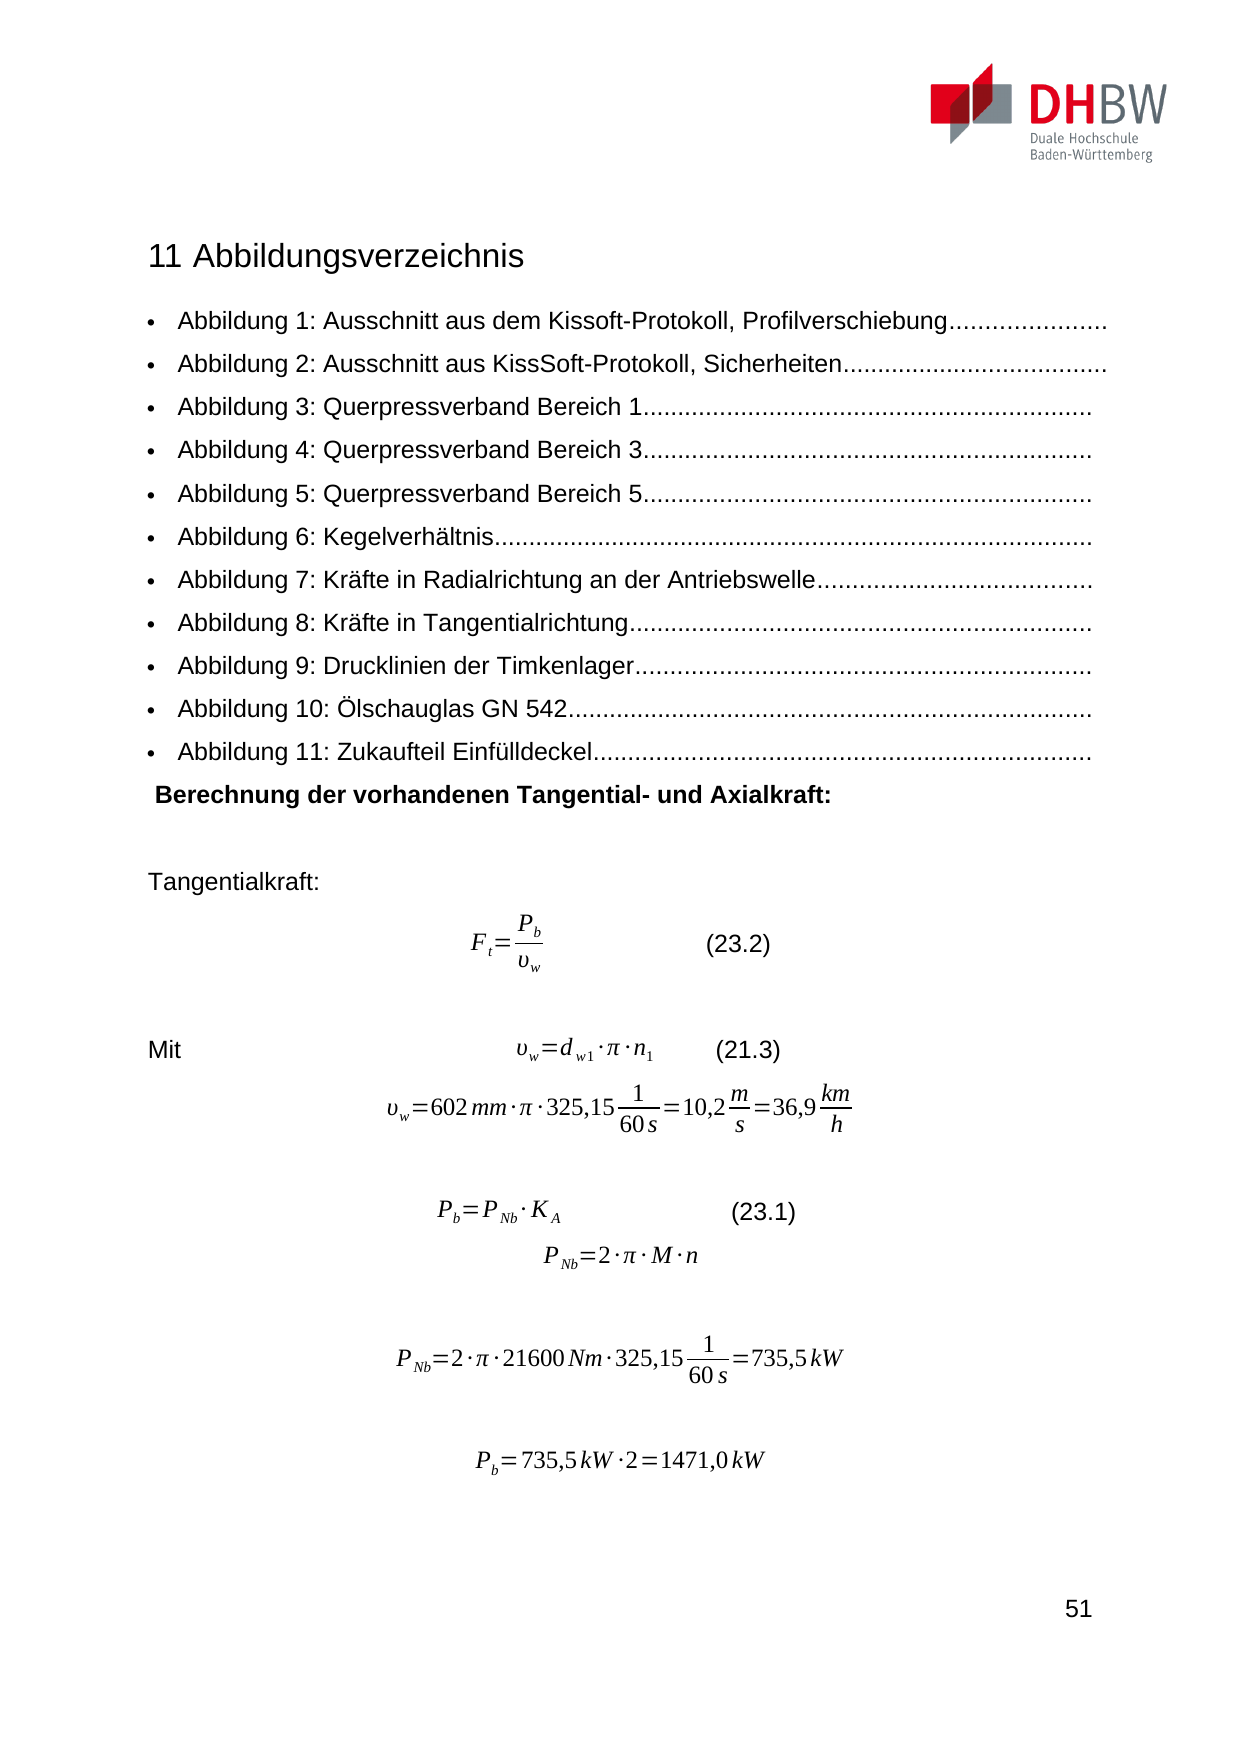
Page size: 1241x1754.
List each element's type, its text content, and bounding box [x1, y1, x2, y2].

text Mit (21.3) [148, 1034, 1092, 1065]
text Tangentialkraft: [148, 867, 1092, 895]
text Abbildung 8: Kräfte in Tangentialrichtung 21 [148, 608, 1092, 637]
text Berechnung der vorhandenen Tangential- und Axialkraft: [148, 780, 1092, 809]
text Abbildung 9: Drucklinien der Timkenlager 25 [148, 651, 1092, 680]
text Abbildung 3: Querpressverband Bereich 1 12 [148, 392, 1092, 421]
text Abbildung 2: Ausschnitt aus KissSoft-Protokoll, Sicherheiten 9 [148, 349, 1092, 378]
text Abbildung 1: Ausschnitt aus dem Kissoft-Protokoll, Profilverschiebung 9 [148, 306, 1092, 335]
subtitle Abbildungsverzeichnis [148, 236, 1092, 274]
picture [930, 63, 1167, 163]
text Abbildung 6: Kegelverhältnis 17 [148, 522, 1092, 550]
text Abbildung 11: Zukaufteil Einfülldeckel 31 [148, 737, 1092, 766]
text Abbildung 7: Kräfte in Radialrichtung an der Antriebswelle 20 [148, 565, 1092, 593]
text Abbildung 10: Ölschauglas GN 542 30 [148, 694, 1092, 723]
text Abbildung 5: Querpressverband Bereich 5 14 [148, 478, 1092, 507]
text Abbildung 4: Querpressverband Bereich 3 13 [148, 435, 1092, 464]
text (23.1) [148, 1196, 1092, 1227]
text (23.2) [148, 910, 1092, 976]
